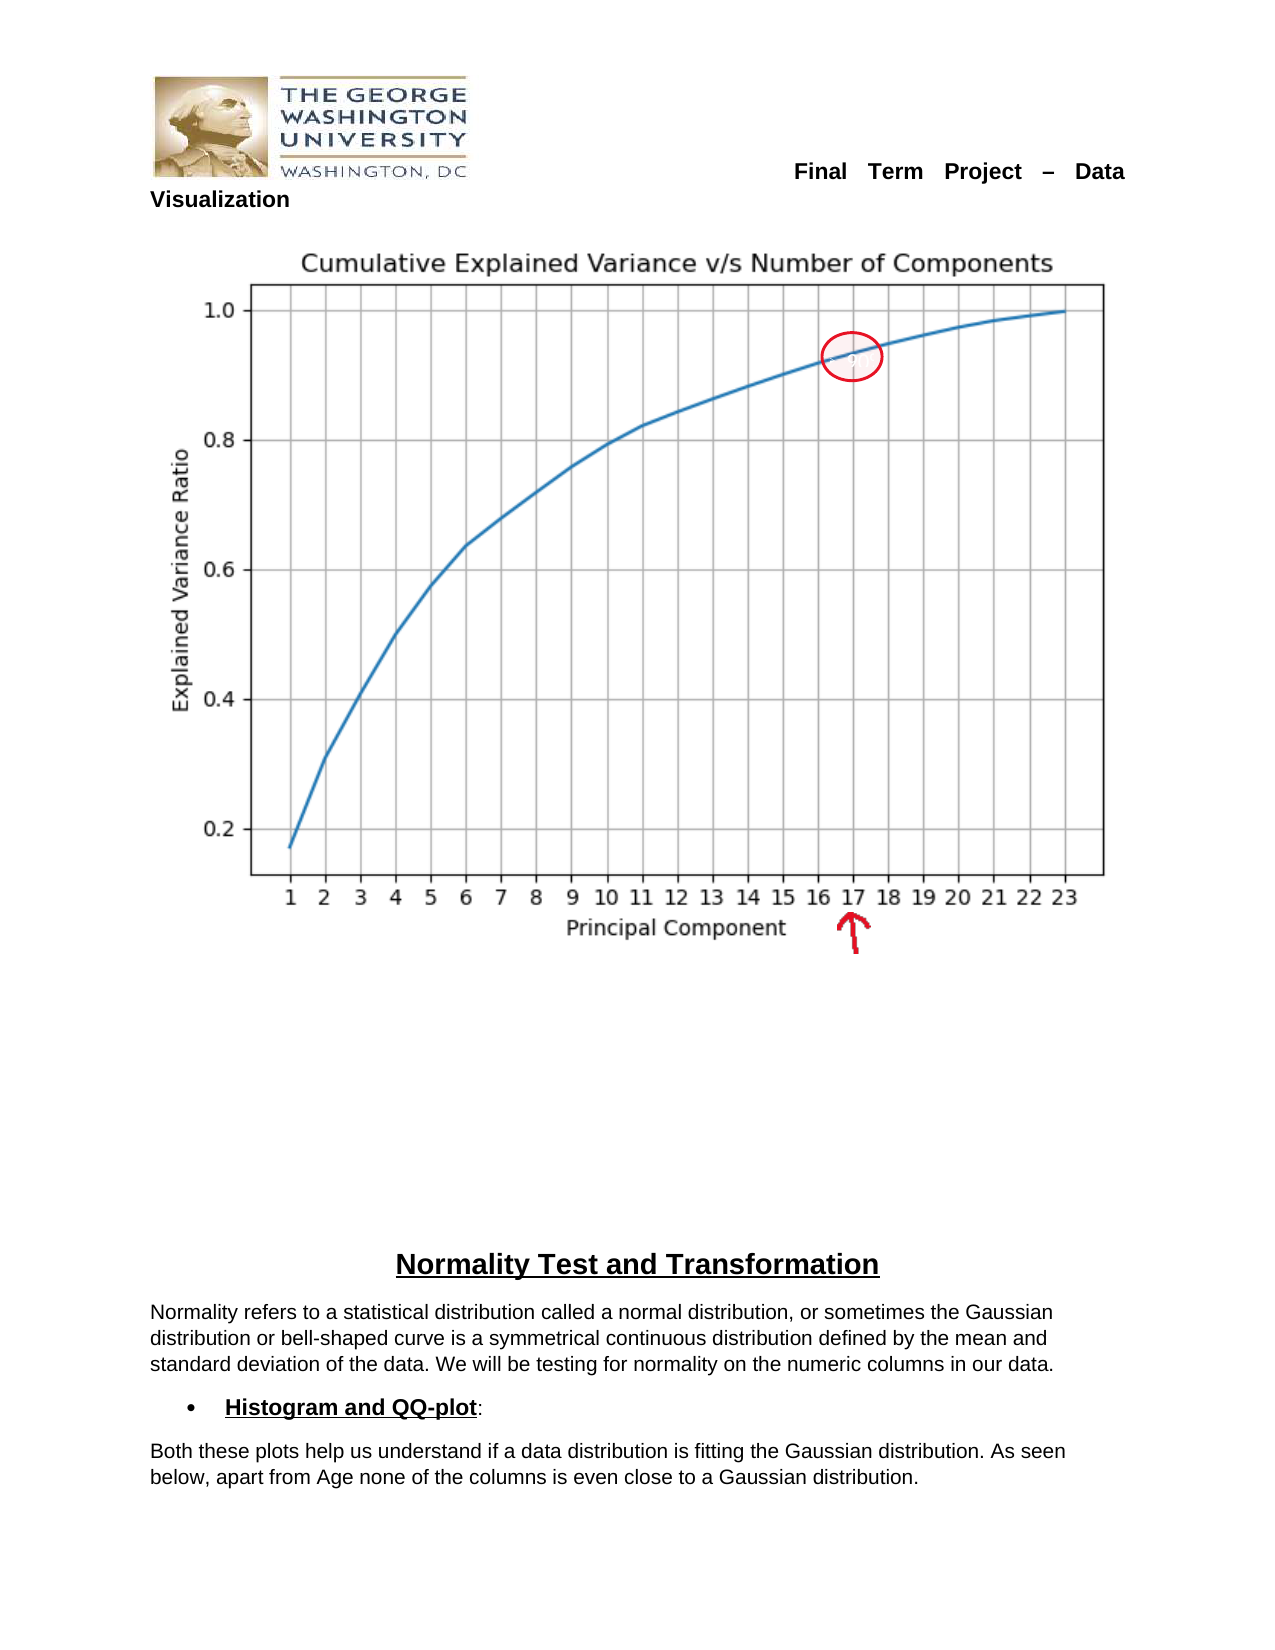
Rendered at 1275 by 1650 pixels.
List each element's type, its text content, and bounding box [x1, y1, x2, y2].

text Both these plots help us understand if a data distribution is fitting the Gaussian distribution. As seen below, apart from Age none of the columns is even close to a Gaussian distribution. [150, 1439, 1125, 1489]
text Normality refers to a statistical distribution called a normal distribution, or sometimes the Gaussian distribution or bell-shaped curve is a symmetrical continuous distribution defined by the mean and standard deviation of the data. We will be testing for normality on the numeric columns in our data. [150, 1300, 1125, 1376]
picture [150, 231, 1125, 963]
list Histogram and QQ-plot: [187, 1394, 1125, 1420]
text Normality Test and Transformation [150, 1247, 1125, 1281]
